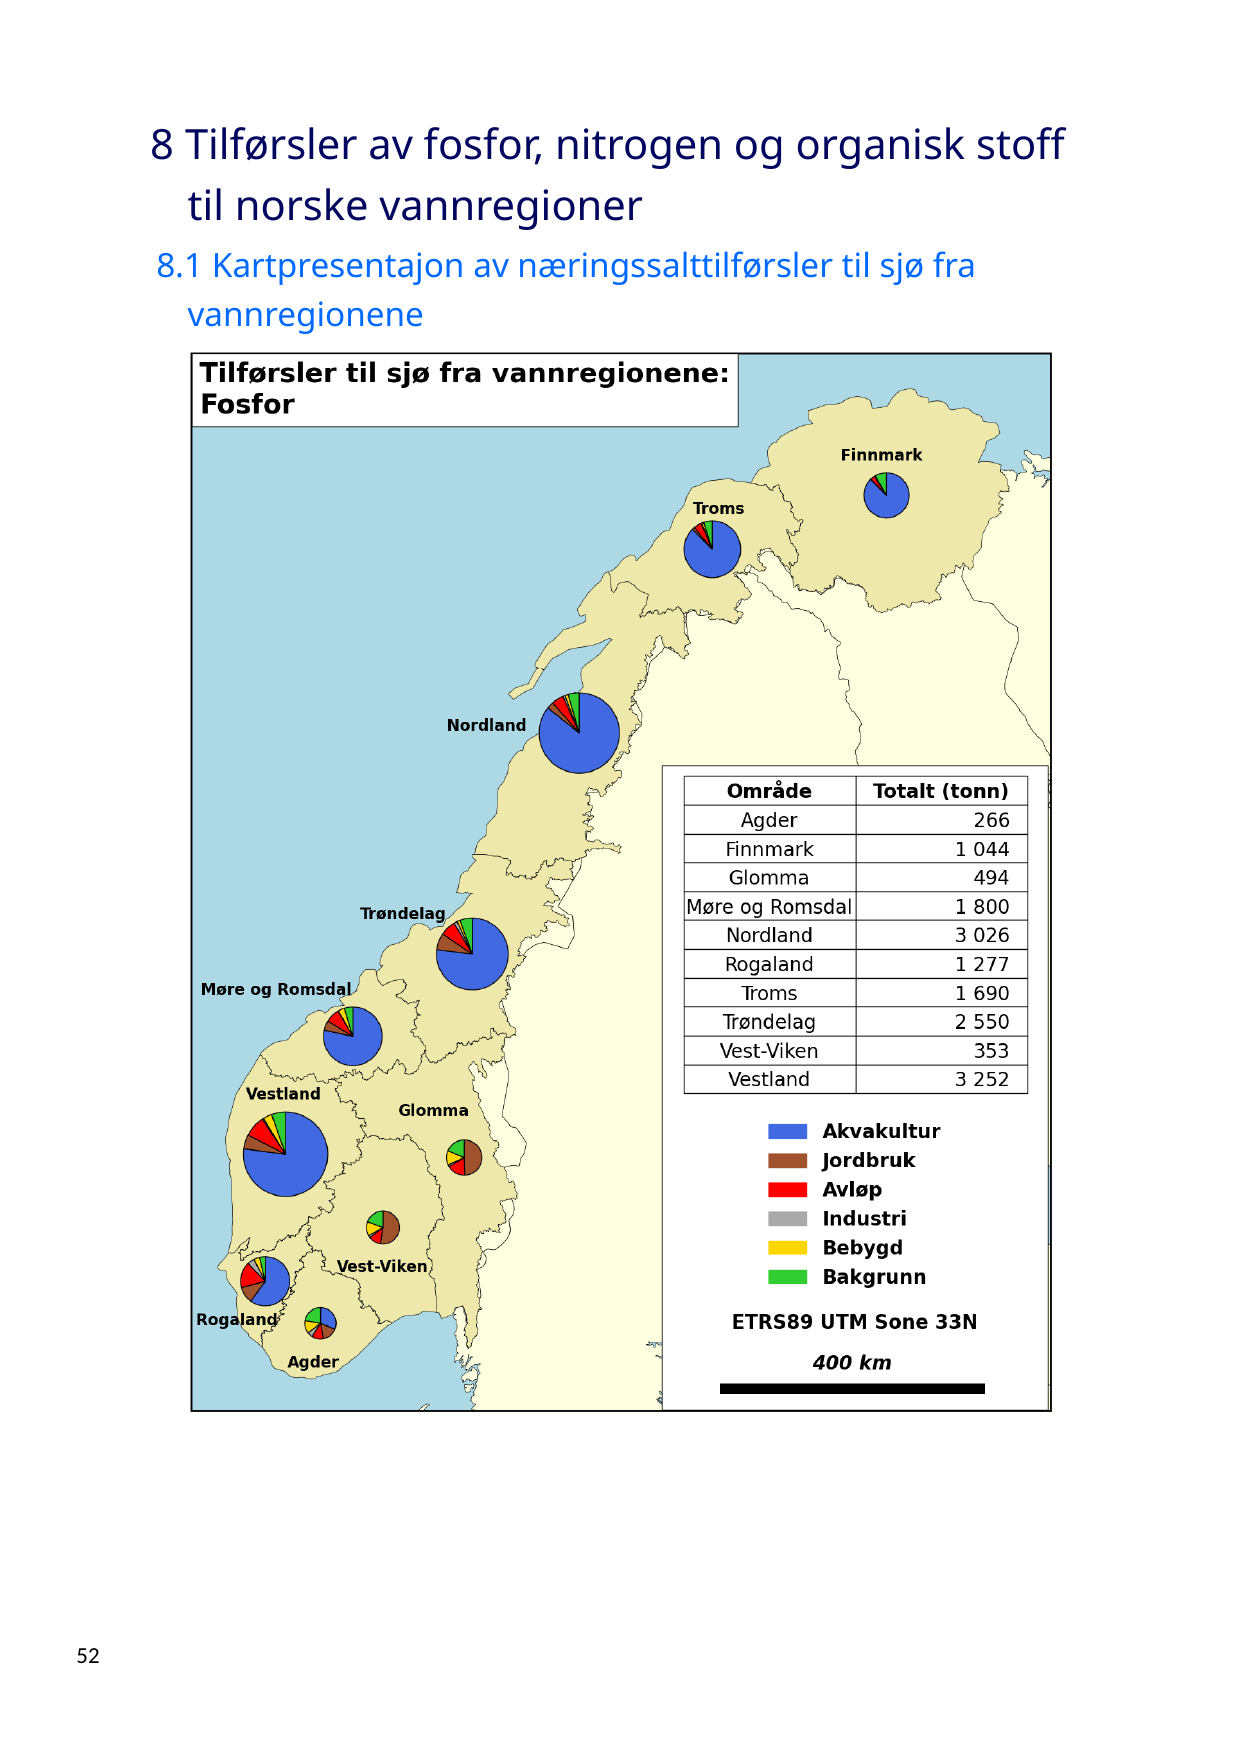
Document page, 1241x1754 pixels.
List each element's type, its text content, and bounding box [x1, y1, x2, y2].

picture [177, 339, 1063, 1424]
subtitle Kartpresentajon av næringssalttilførsler til sjø fra vannregionene [156, 242, 1090, 336]
subtitle Tilførsler av fosfor, nitrogen og organisk stoff til norske vannregioner [150, 115, 1090, 233]
